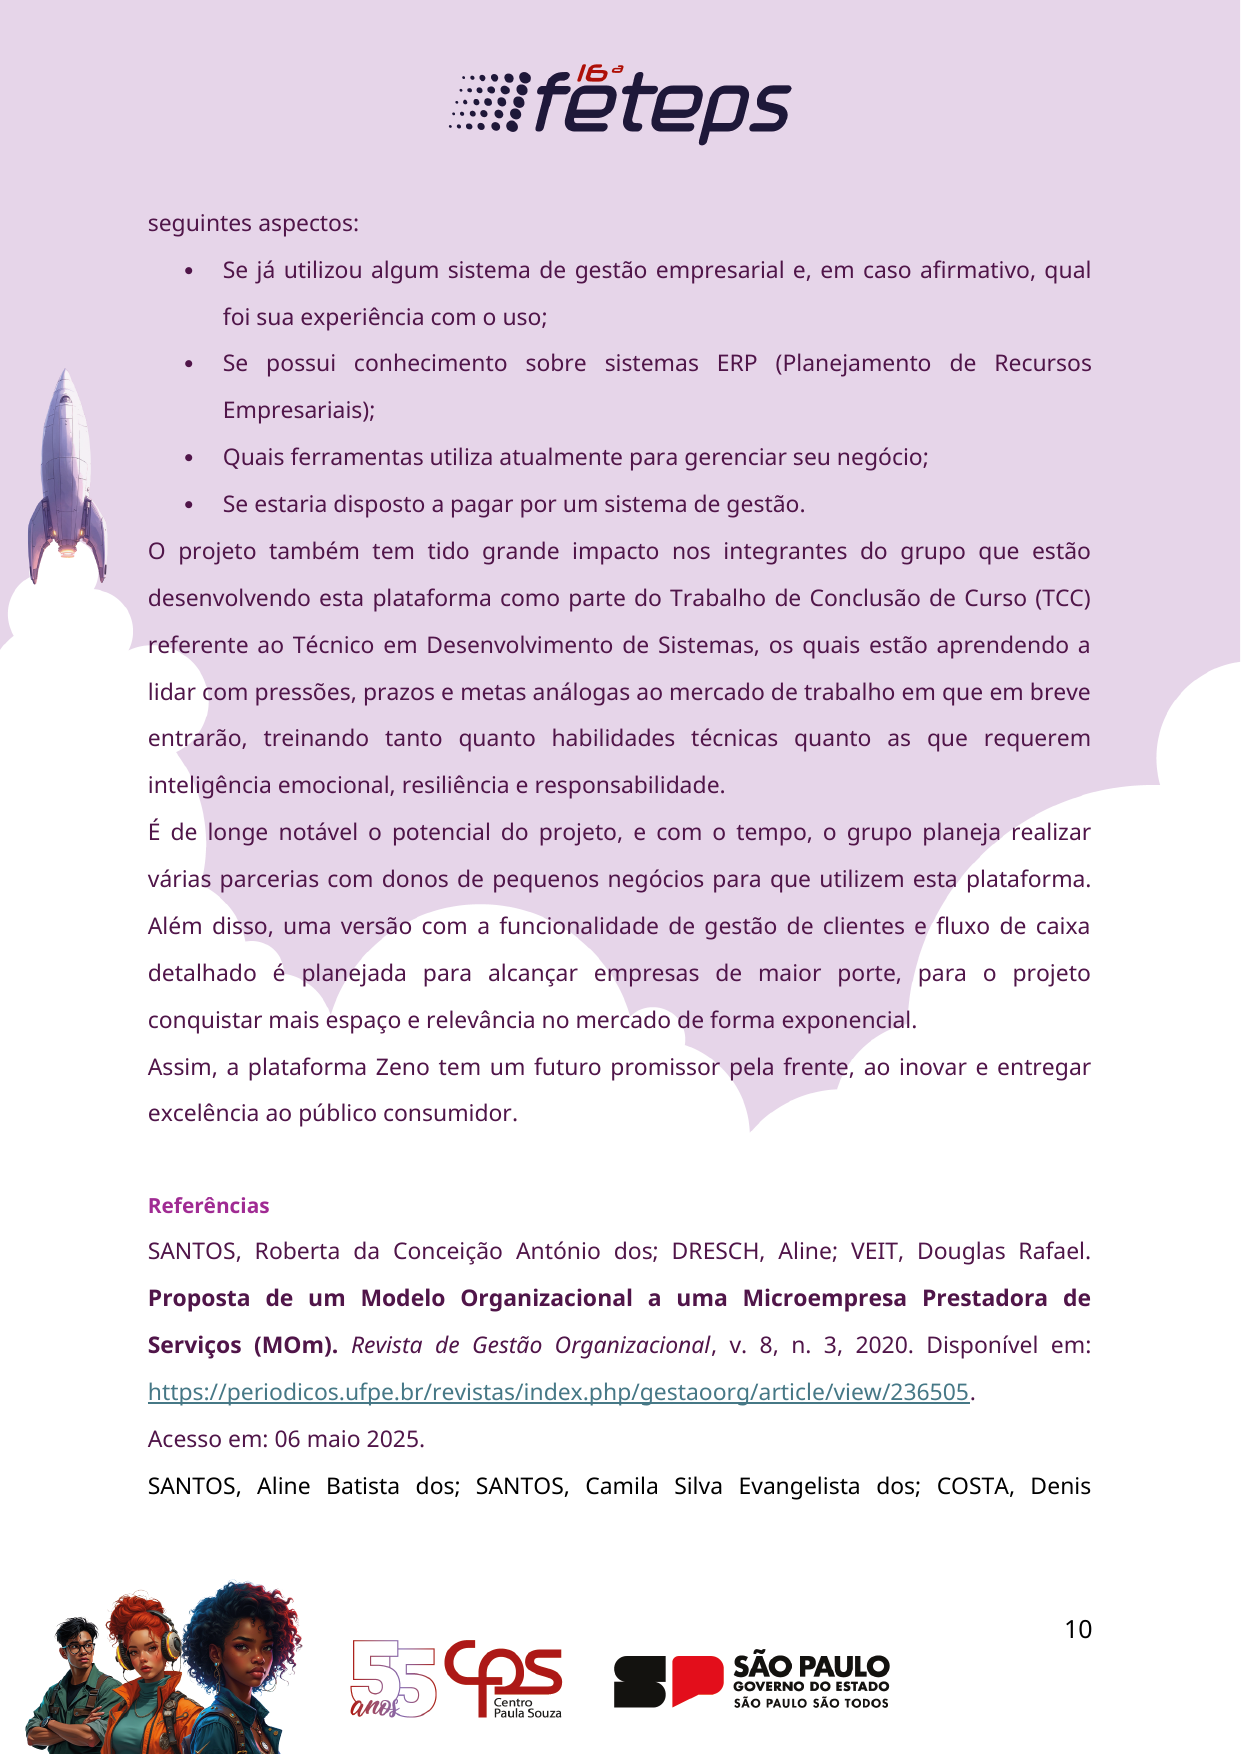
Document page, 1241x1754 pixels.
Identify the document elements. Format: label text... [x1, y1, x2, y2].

text O projeto também tem tido grande impacto nos integrantes do grupo que estão desenvolvendo esta plataforma como parte do Trabalho de Conclusão de Curso (TCC) referente ao Técnico em Desenvolvimento de Sistemas, os quais estão aprendendo a lidar com pressões, prazos e metas análogas ao mercado de trabalho em que em breve entrarão, treinando tanto quanto habilidades técnicas quanto as que requerem inteligência emocional, resiliência e responsabilidade. [148, 535, 1092, 801]
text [148, 207, 1092, 238]
list Se possui conhecimento sobre sistemas ERP (Planejamento de Recursos Empresariais); [185, 347, 1092, 426]
picture [0, 0, 1241, 1754]
list Se já utilizou algum sistema de gestão empresarial e, em caso afirmativo, qual foi sua experiência com o uso; [185, 254, 1092, 332]
text É de longe notável o potencial do projeto, e com o tempo, o grupo planeja realizar várias parcerias com donos de pequenos negócios para que utilizem esta plataforma. Além disso, uma versão com a funcionalidade de gestão de clientes e fluxo de caixa detalhado é planejada para alcançar empresas de maior porte, para o projeto conquistar mais espaço e relevância no mercado de forma exponencial. [148, 816, 1092, 1035]
list Quais ferramentas utiliza atualmente para gerenciar seu negócio; [185, 441, 1092, 472]
text Acesso em: 06 maio 2025. [148, 1423, 1092, 1454]
text Assim, a plataforma Zeno tem um futuro promissor pela frente, ao inovar e entregar excelência ao público consumidor. [148, 1051, 1092, 1129]
list Se estaria disposto a pagar por um sistema de gestão. [185, 488, 1092, 519]
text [148, 1469, 1092, 1501]
text Referências SANTOS, Roberta da Conceição António dos; DRESCH, Aline; VEIT, Douglas Rafael. Proposta de um Modelo Organizacional a uma Microempresa Prestadora de Serviços (MOm). Revista de Gestão Organizacional, v. 8, n. 3, 2020. Disponível em: https://periodicos.ufpe.br/revistas/index.php/gestaoorg/article/view/236505. [148, 1191, 1092, 1407]
